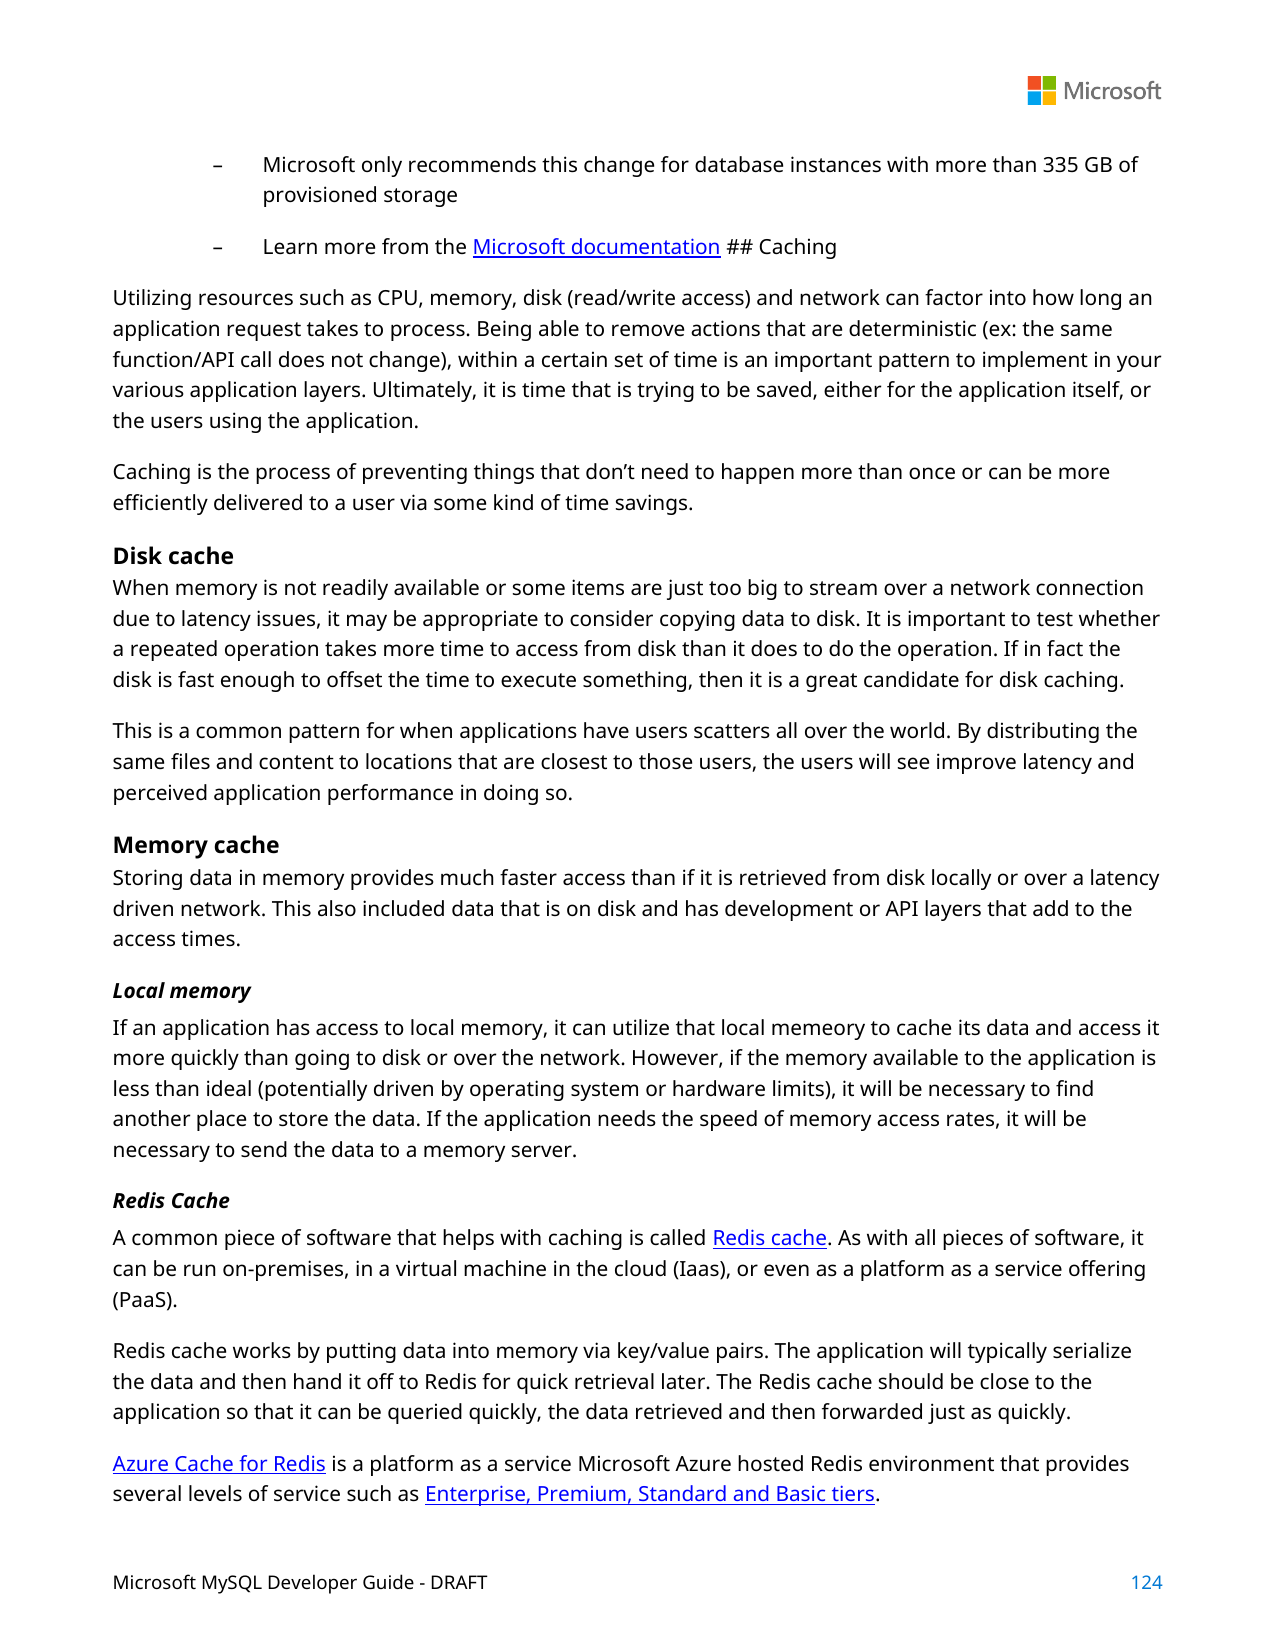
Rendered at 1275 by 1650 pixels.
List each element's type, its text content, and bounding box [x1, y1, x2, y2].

text Redis cache works by putting data into memory via key/value pairs. The application will typically serialize the data and then hand it off to Redis for quick retrieval later. The Redis cache should be close to the application so that it can be queried quickly, the data retrieved and then forwarded just as quickly. [112, 1336, 1162, 1426]
subtitle Redis Cache [112, 1187, 1162, 1215]
text Azure Cache for Redis is a platform as a service Microsoft Azure hosted Redis environment that provides several levels of service such as Enterprise, Premium, Standard and Basic tiers. [112, 1449, 1162, 1508]
list Learn more from the Microsoft documentation ## Caching [212, 232, 1162, 261]
subtitle Disk cache [112, 539, 1162, 571]
text When memory is not readily available or some items are just too big to stream over a network connection due to latency issues, it may be appropriate to consider copying data to disk. It is important to test whether a repeated operation takes more time to access from disk than it does to do the operation. If in fact the disk is fast enough to offset the time to execute something, then it is a great candidate for disk caching. [112, 573, 1162, 694]
text Utilizing resources such as CPU, memory, disk (read/write access) and network can factor into how long an application request takes to process. Being able to remove actions that are deterministic (ex: the same function/API call does not change), within a certain set of time is an important pattern to implement in your various application layers. Ultimately, it is time that is trying to be saved, either for the application itself, or the users using the application. [112, 283, 1162, 434]
text If an application has access to local memory, it can utilize that local memeory to cache its data and access it more quickly than going to disk or over the network. However, if the memory available to the application is less than ideal (potentially driven by operating system or hardware limits), it will be necessary to find another place to store the data. If the application needs the speed of memory access rates, it will be necessary to send the data to a memory server. [112, 1013, 1162, 1164]
subtitle Local memory [112, 976, 1162, 1004]
list Microsoft only recommends this change for database instances with more than 335 GB of provisioned storage [212, 150, 1162, 209]
picture [1026, 75, 1163, 107]
text A common piece of software that helps with caching is called Redis cache. As with all pieces of software, it can be run on-premises, in a virtual machine in the cloud (Iaas), or even as a platform as a service offering (PaaS). [112, 1223, 1162, 1313]
text This is a common pattern for when applications have users scatters all over the world. By distributing the same files and content to locations that are closest to those users, the users will see improve latency and perceived application performance in doing so. [112, 717, 1162, 806]
subtitle Memory cache [112, 829, 1162, 861]
text Storing data in memory provides much faster access than if it is retrieved from disk locally or over a latency driven network. This also included data that is on disk and has development or API layers that add to the access times. [112, 863, 1162, 953]
text Caching is the process of preventing things that don’t need to happen more than once or can be more efficiently delivered to a user via some kind of time savings. [112, 457, 1162, 517]
